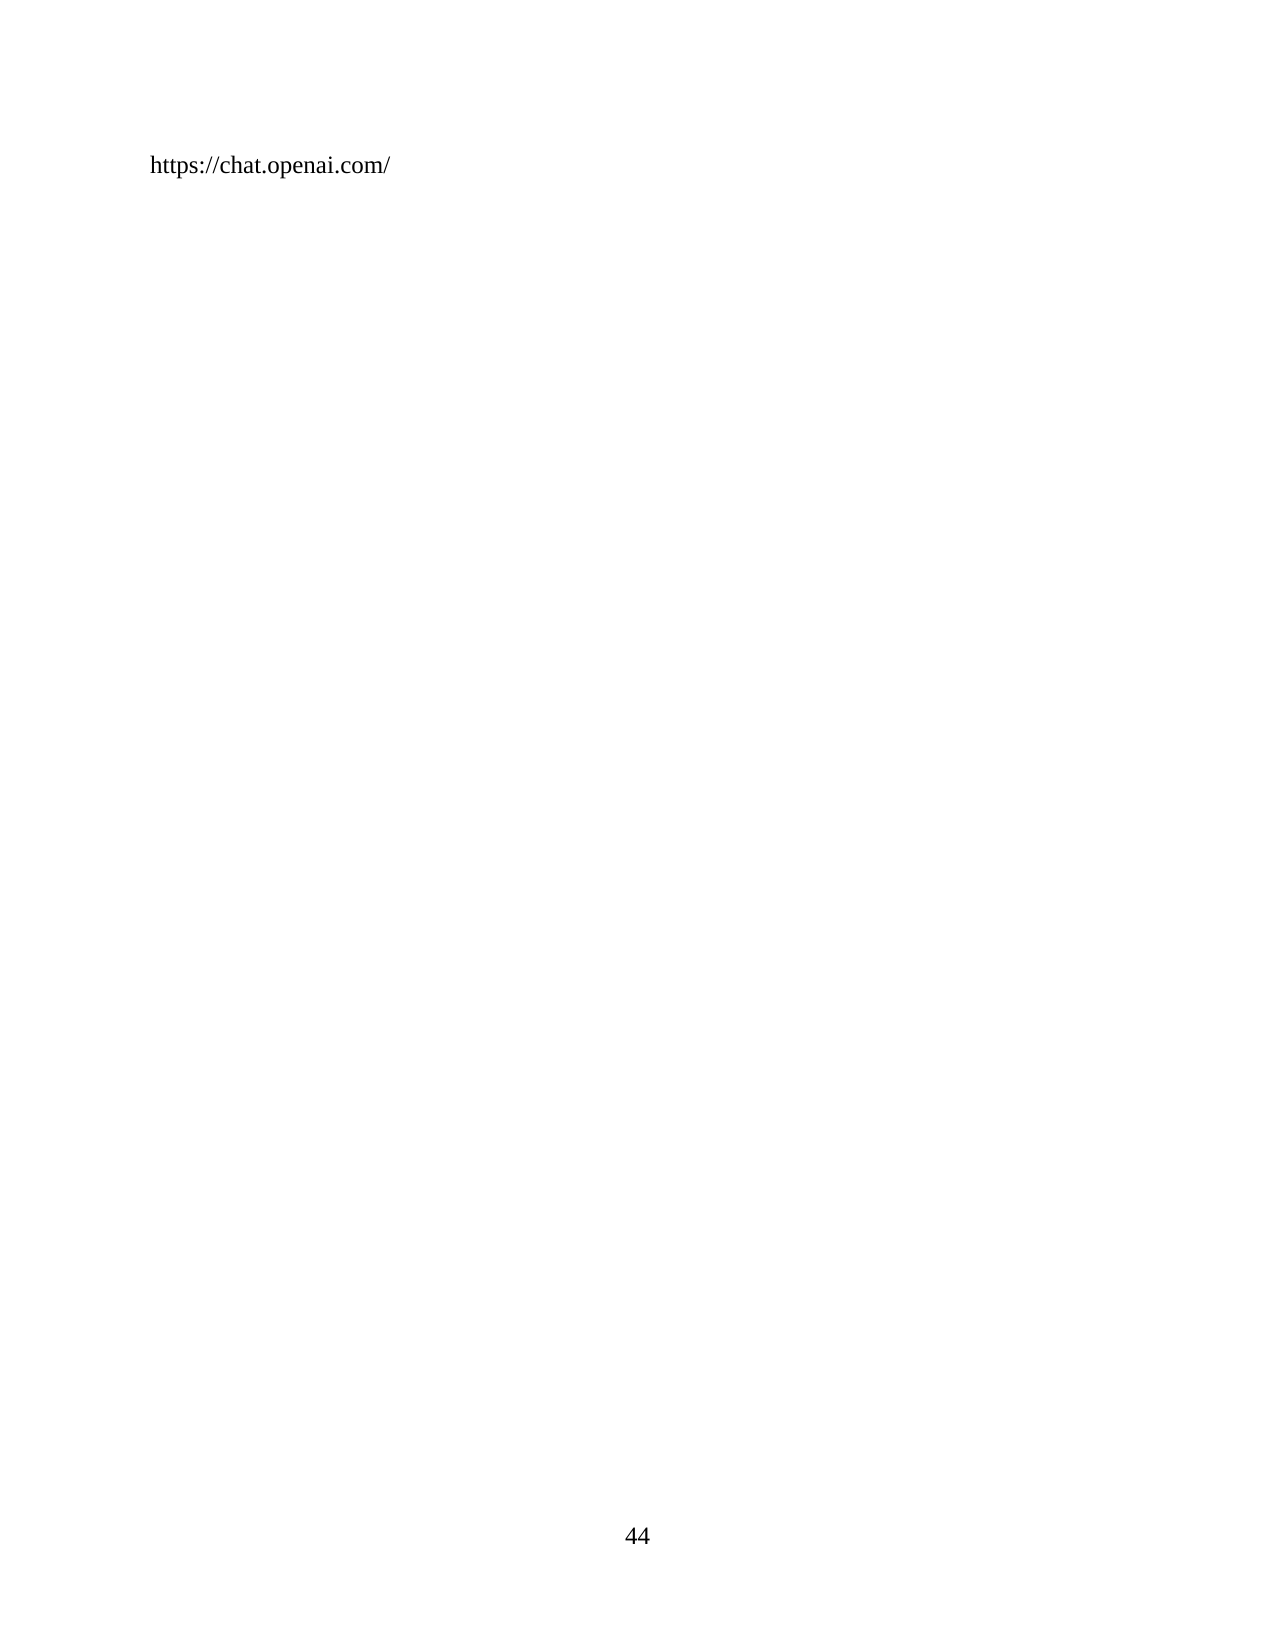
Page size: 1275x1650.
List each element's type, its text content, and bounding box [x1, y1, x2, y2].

text https://chat.openai.com/ [150, 150, 1125, 179]
